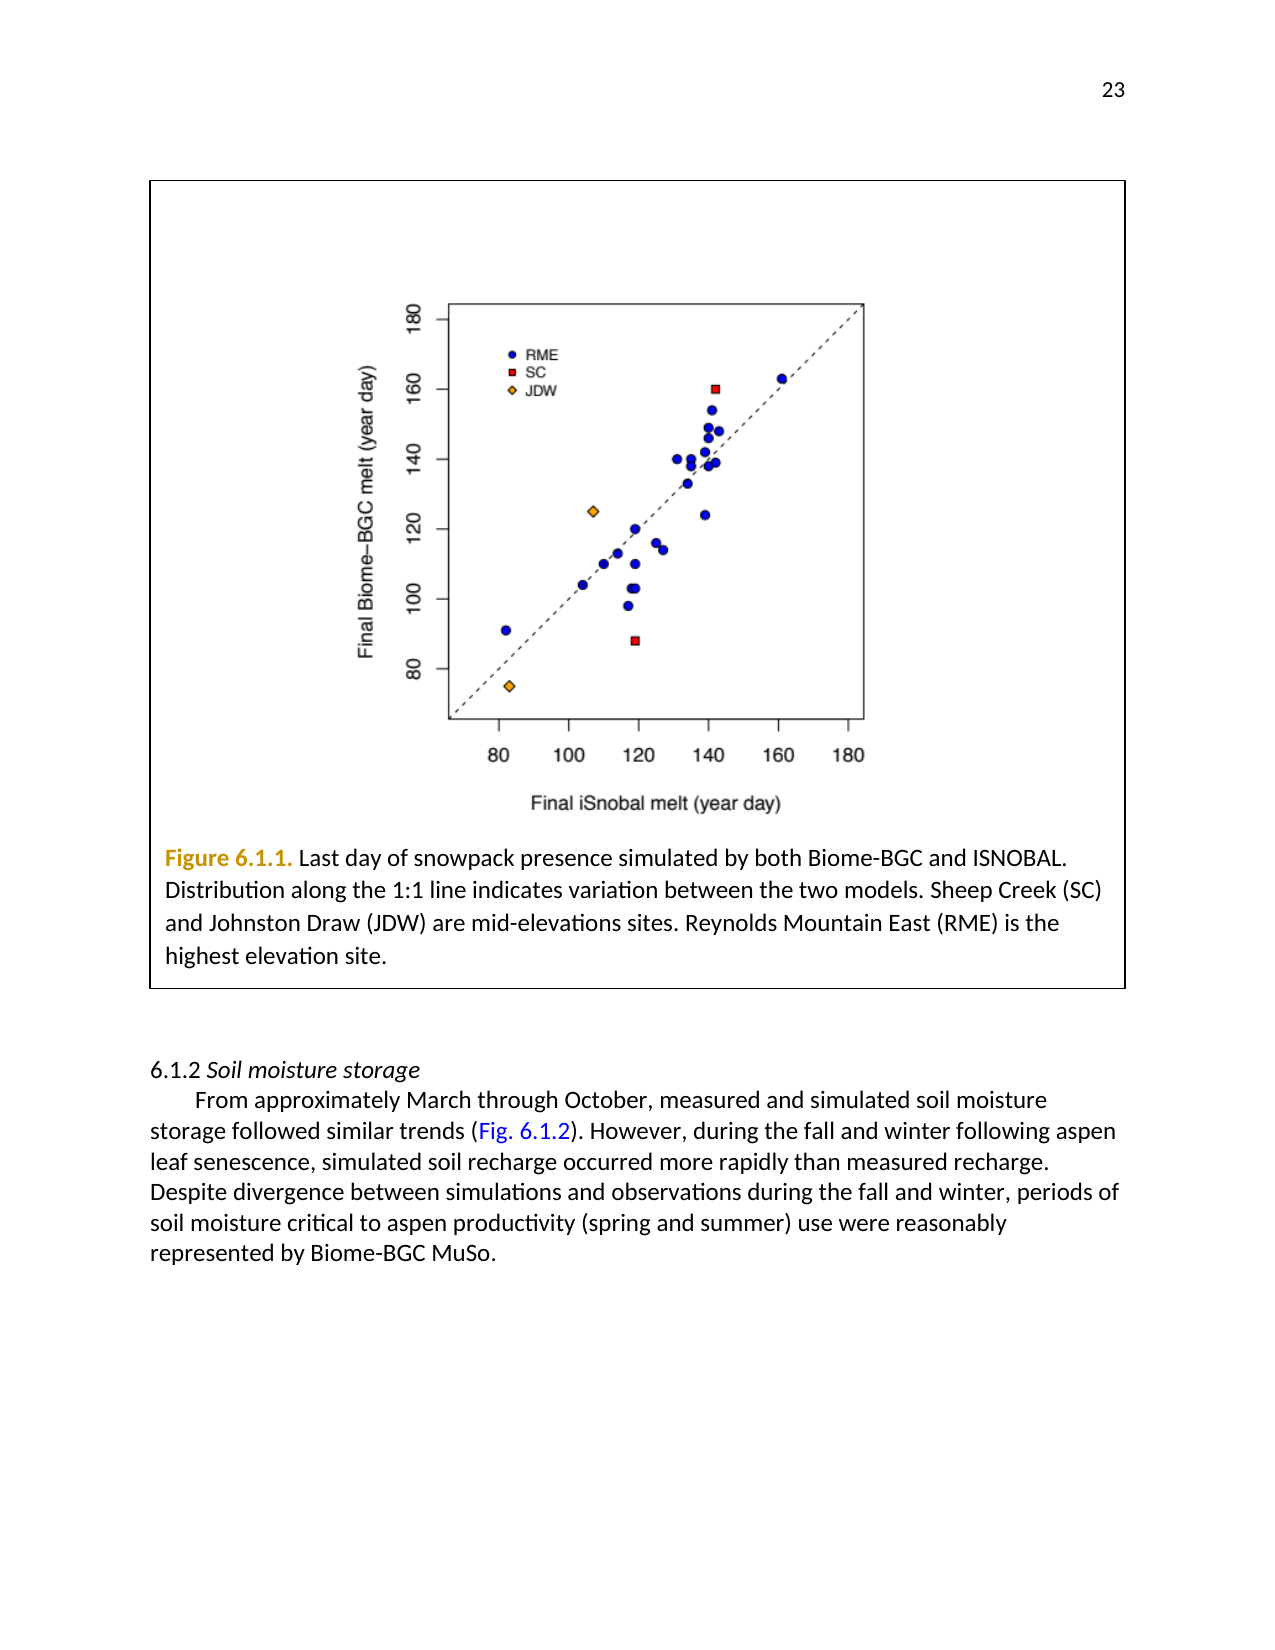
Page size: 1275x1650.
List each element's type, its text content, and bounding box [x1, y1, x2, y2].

text From approximately March through October, measured and simulated soil moisture storage followed similar trends (Fig. 6.1.2). However, during the fall and winter following aspen leaf senescence, simulated soil recharge occurred more rapidly than measured recharge. Despite divergence between simulations and observations during the fall and winter, periods of soil moisture critical to aspen productivity (spring and summer) use were reasonably represented by Biome-BGC MuSo. [150, 1085, 1125, 1268]
text 6.1.2 Soil moisture storage [150, 1054, 1125, 1085]
